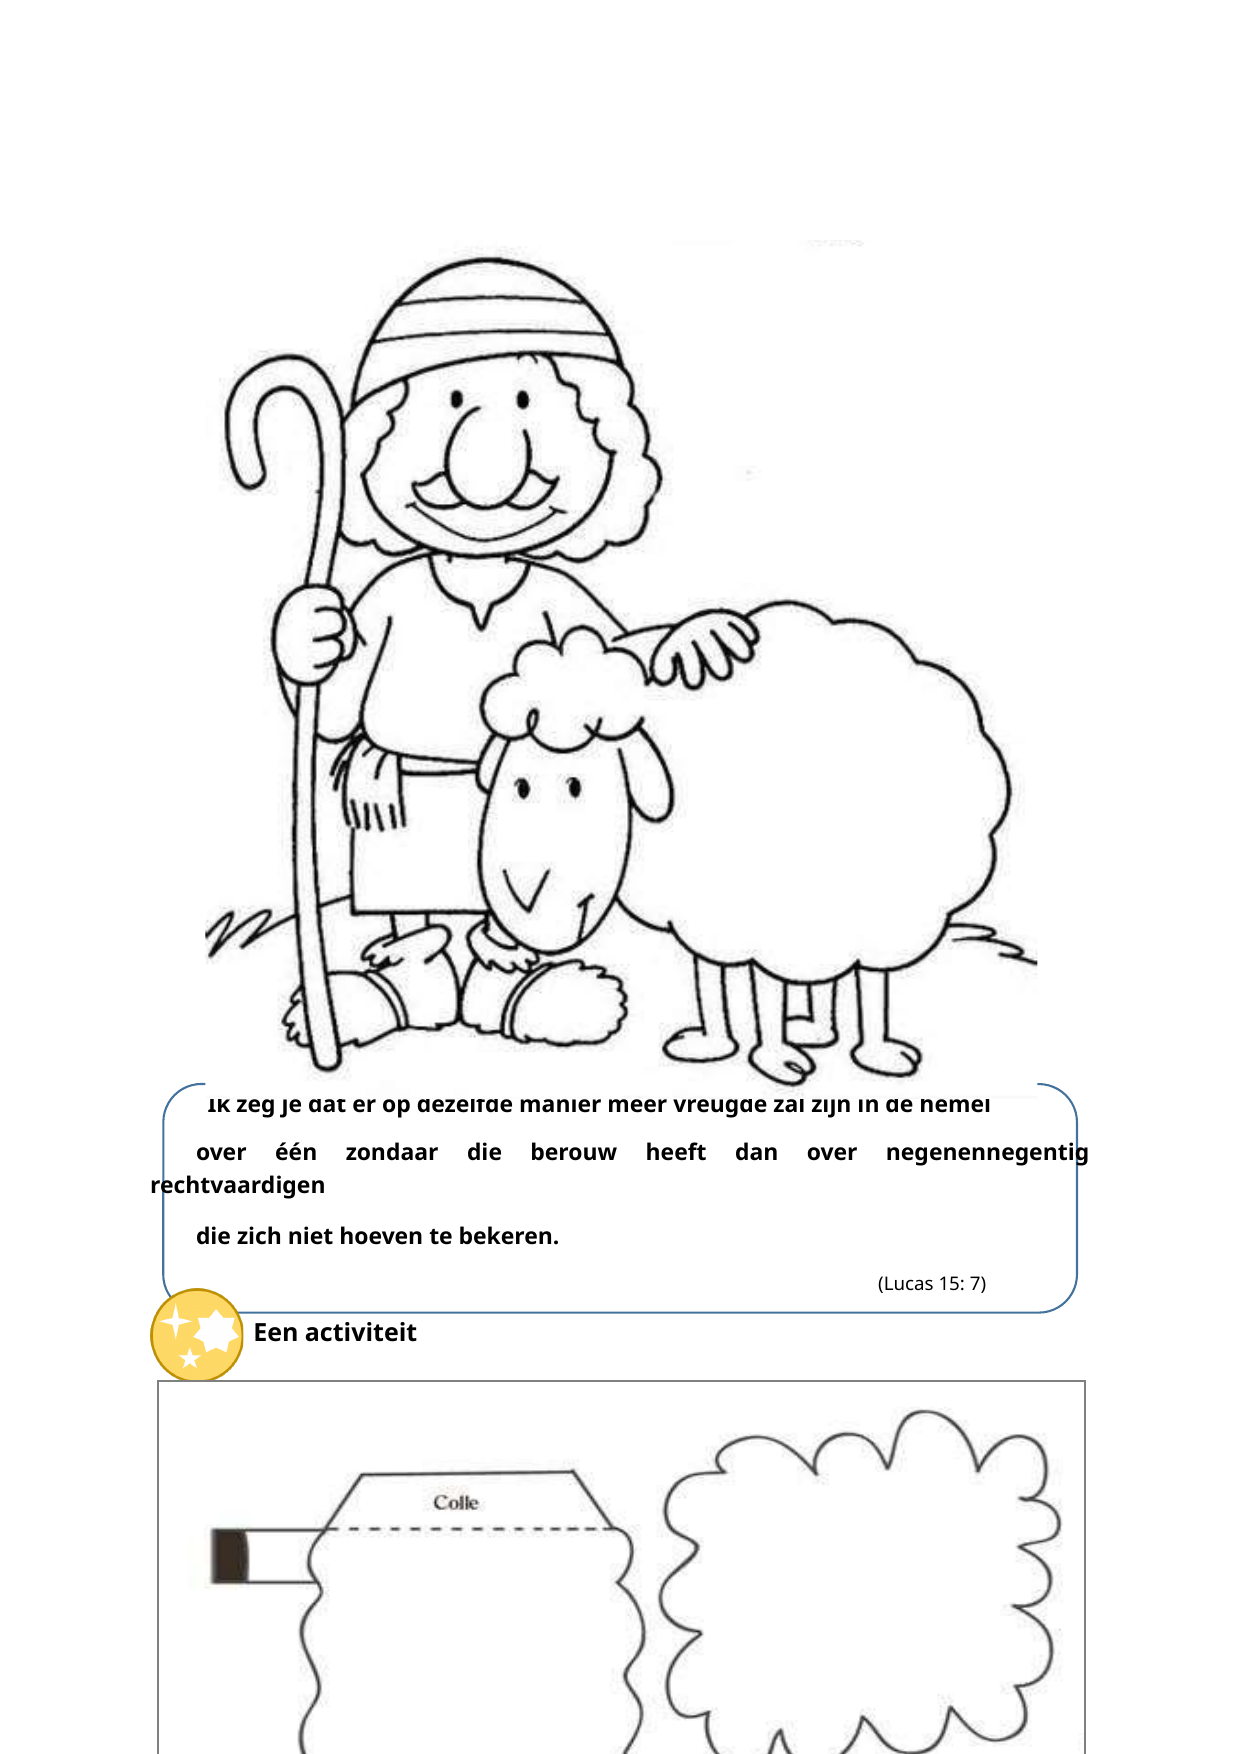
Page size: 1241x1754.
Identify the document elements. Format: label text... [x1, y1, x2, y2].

text (Lucas 15: 7) [150, 1270, 1090, 1296]
text Ik zeg je dat er op dezelfde manier meer vreugde zal zijn in de hemel [150, 1088, 1090, 1119]
text over één zondaar die berouw heeft dan over negenennegentig rechtvaardigen [150, 1136, 1090, 1201]
text Een activiteit [244, 1315, 1090, 1349]
text die zich niet hoeven te bekeren. [150, 1220, 1090, 1251]
picture [150, 1288, 244, 1383]
picture [159, 1382, 1084, 1754]
picture [205, 240, 1038, 1099]
